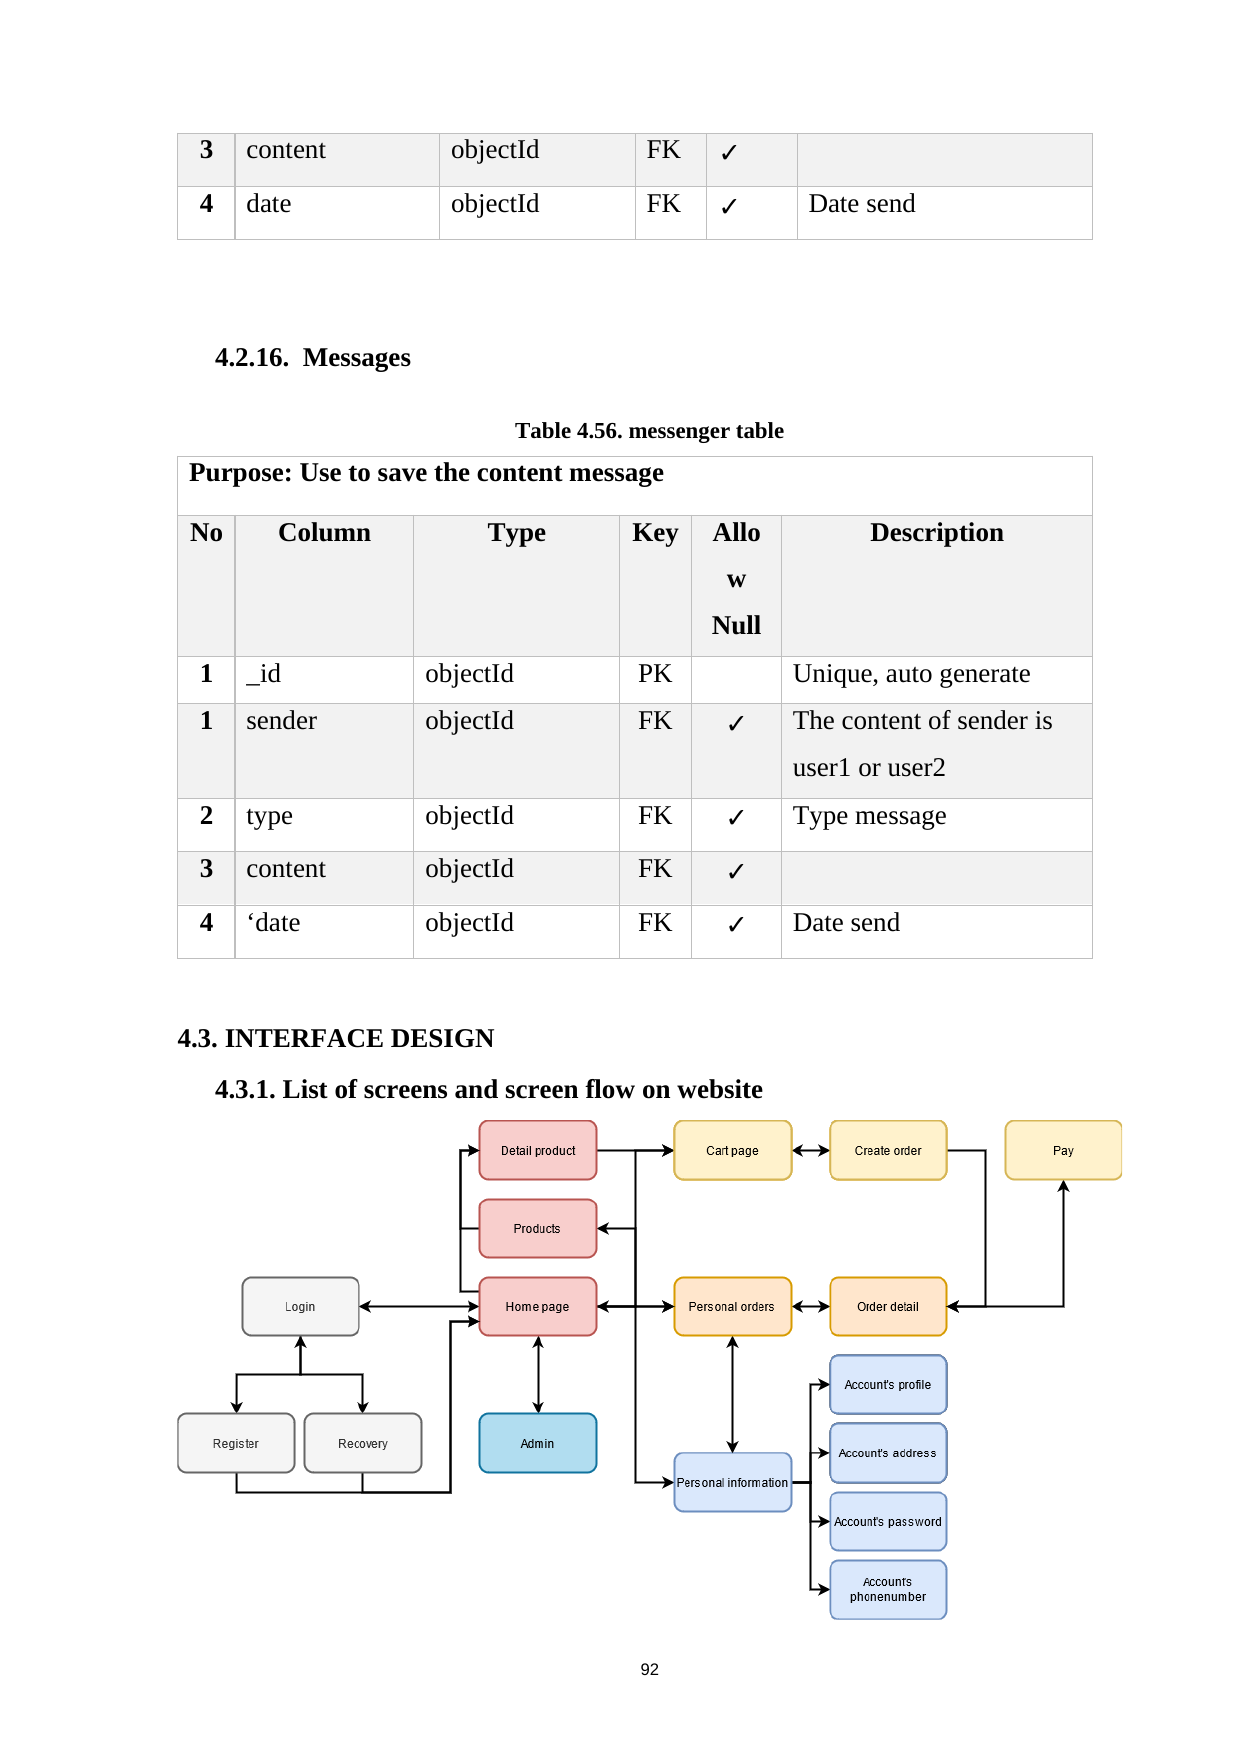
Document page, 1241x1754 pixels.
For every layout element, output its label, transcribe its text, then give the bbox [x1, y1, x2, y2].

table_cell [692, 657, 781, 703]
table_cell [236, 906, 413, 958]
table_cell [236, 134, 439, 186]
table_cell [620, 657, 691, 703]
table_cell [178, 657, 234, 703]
subtitle INTERFACE DESIGN [177, 1022, 1122, 1053]
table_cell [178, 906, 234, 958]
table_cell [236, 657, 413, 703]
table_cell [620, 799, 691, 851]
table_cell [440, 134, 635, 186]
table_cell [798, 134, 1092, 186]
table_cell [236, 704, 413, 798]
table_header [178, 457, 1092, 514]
subtitle List of screens and screen flow on website [215, 1073, 1122, 1104]
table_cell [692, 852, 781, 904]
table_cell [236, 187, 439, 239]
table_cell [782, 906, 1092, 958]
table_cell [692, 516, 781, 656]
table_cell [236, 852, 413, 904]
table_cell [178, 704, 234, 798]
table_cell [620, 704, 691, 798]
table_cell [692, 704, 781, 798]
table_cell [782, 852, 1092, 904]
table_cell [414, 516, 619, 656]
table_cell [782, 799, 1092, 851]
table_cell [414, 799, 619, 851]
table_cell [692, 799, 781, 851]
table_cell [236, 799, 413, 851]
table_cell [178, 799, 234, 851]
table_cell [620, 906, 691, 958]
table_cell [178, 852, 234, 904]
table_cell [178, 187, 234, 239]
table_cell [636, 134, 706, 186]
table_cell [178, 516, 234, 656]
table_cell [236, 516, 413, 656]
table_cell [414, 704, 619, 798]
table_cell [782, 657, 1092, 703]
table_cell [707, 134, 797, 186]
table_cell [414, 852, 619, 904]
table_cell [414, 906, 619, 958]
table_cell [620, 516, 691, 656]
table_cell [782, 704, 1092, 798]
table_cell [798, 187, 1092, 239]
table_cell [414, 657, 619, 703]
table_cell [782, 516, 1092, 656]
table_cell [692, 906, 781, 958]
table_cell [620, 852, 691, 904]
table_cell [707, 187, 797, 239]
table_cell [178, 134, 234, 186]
picture [177, 1120, 1123, 1620]
subtitle Messages [215, 341, 1122, 372]
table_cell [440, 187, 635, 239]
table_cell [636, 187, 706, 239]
